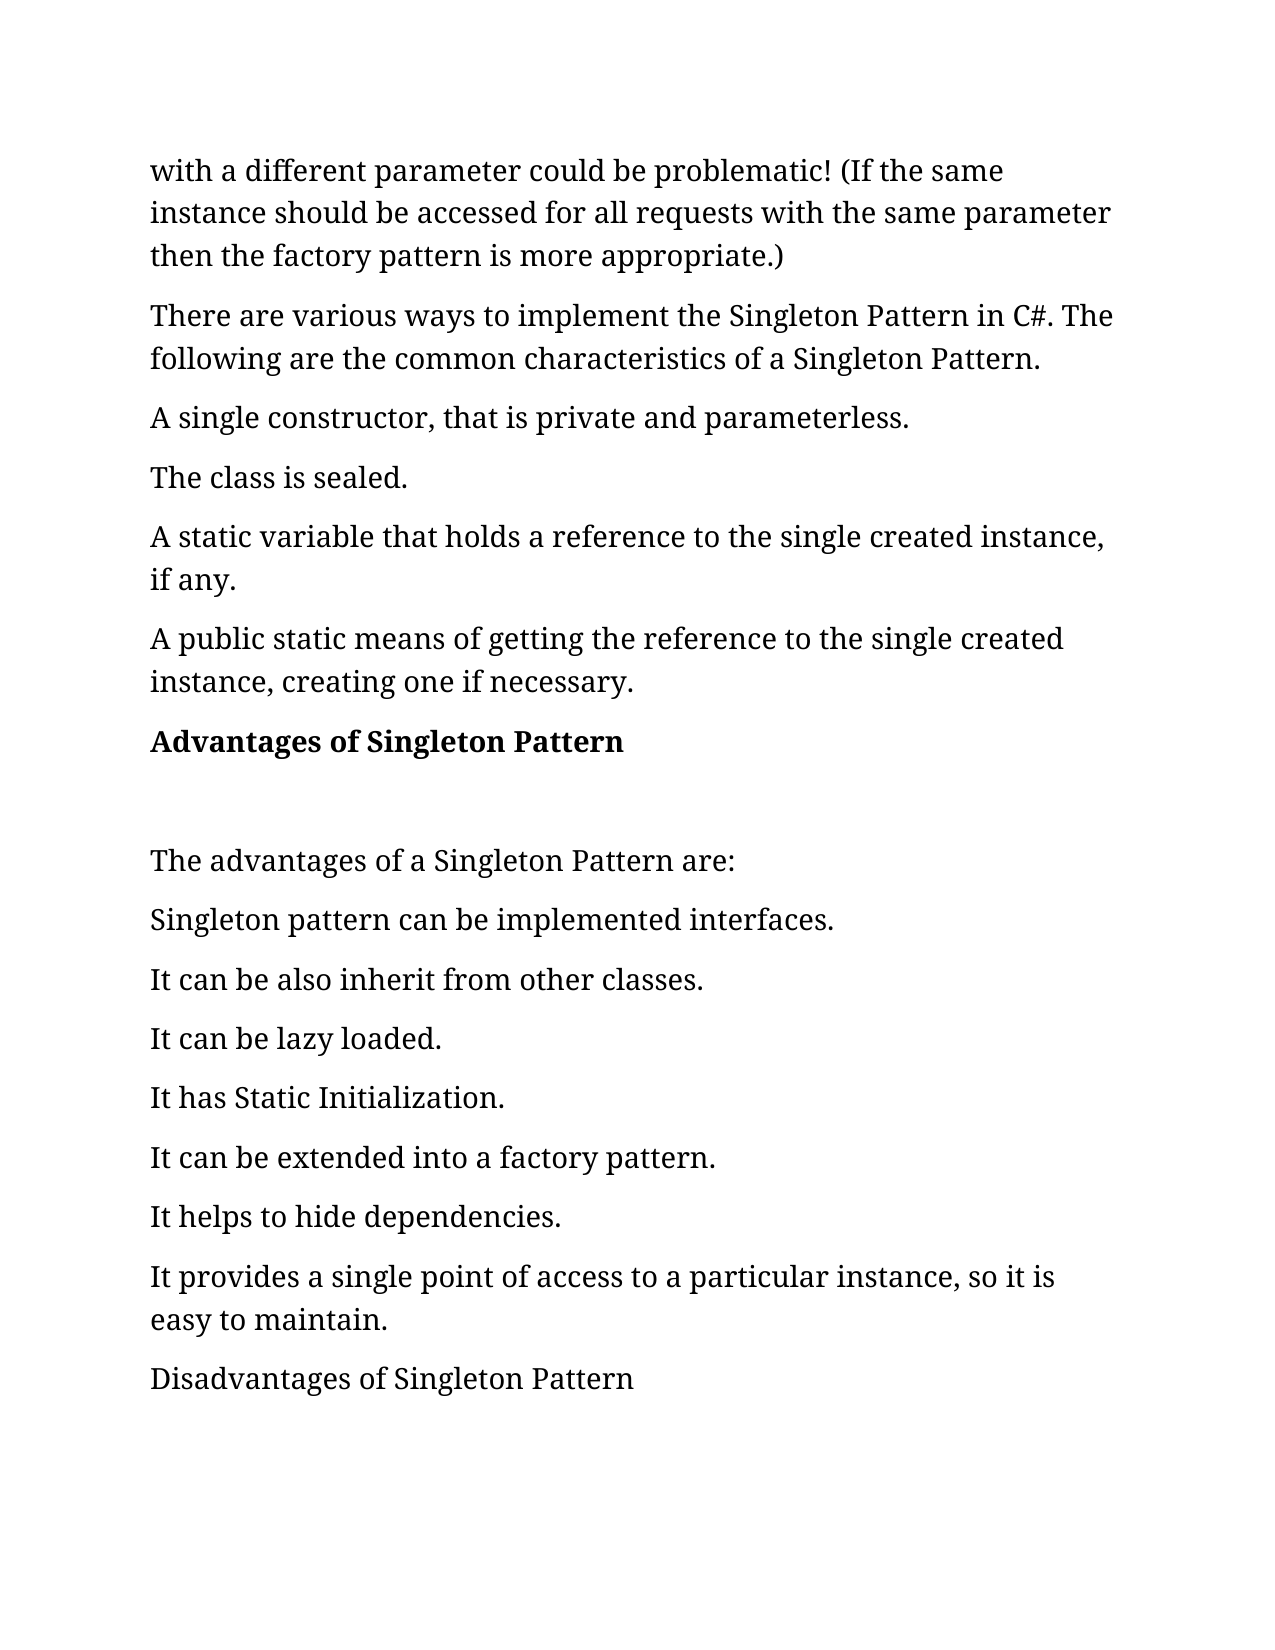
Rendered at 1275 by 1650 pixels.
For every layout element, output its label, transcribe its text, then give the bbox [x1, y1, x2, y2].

text Disadvantages of Singleton Pattern [150, 1358, 1125, 1398]
text The advantages of a Singleton Pattern are: [150, 840, 1125, 879]
text It can be lazy loaded. [150, 1018, 1125, 1058]
text It provides a single point of access to a particular instance, so it is easy to maintain. [150, 1256, 1125, 1339]
text A single constructor, that is private and parameterless. [150, 397, 1125, 437]
text It helps to hide dependencies. [150, 1197, 1125, 1236]
text It can be extended into a factory pattern. [150, 1137, 1125, 1177]
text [150, 150, 1125, 275]
text A public static means of getting the reference to the single created instance, creating one if necessary. [150, 619, 1125, 701]
text It has Static Initialization. [150, 1078, 1125, 1117]
text It can be also inherit from other classes. [150, 959, 1125, 998]
text There are various ways to implement the Singleton Pattern in C#. The following are the common characteristics of a Singleton Pattern. [150, 295, 1125, 378]
text Singleton pattern can be implemented interfaces. [150, 899, 1125, 939]
text The class is sealed. [150, 457, 1125, 497]
text Advantages of Singleton Pattern [150, 721, 1125, 761]
text A static variable that holds a reference to the single created instance, if any. [150, 516, 1125, 599]
